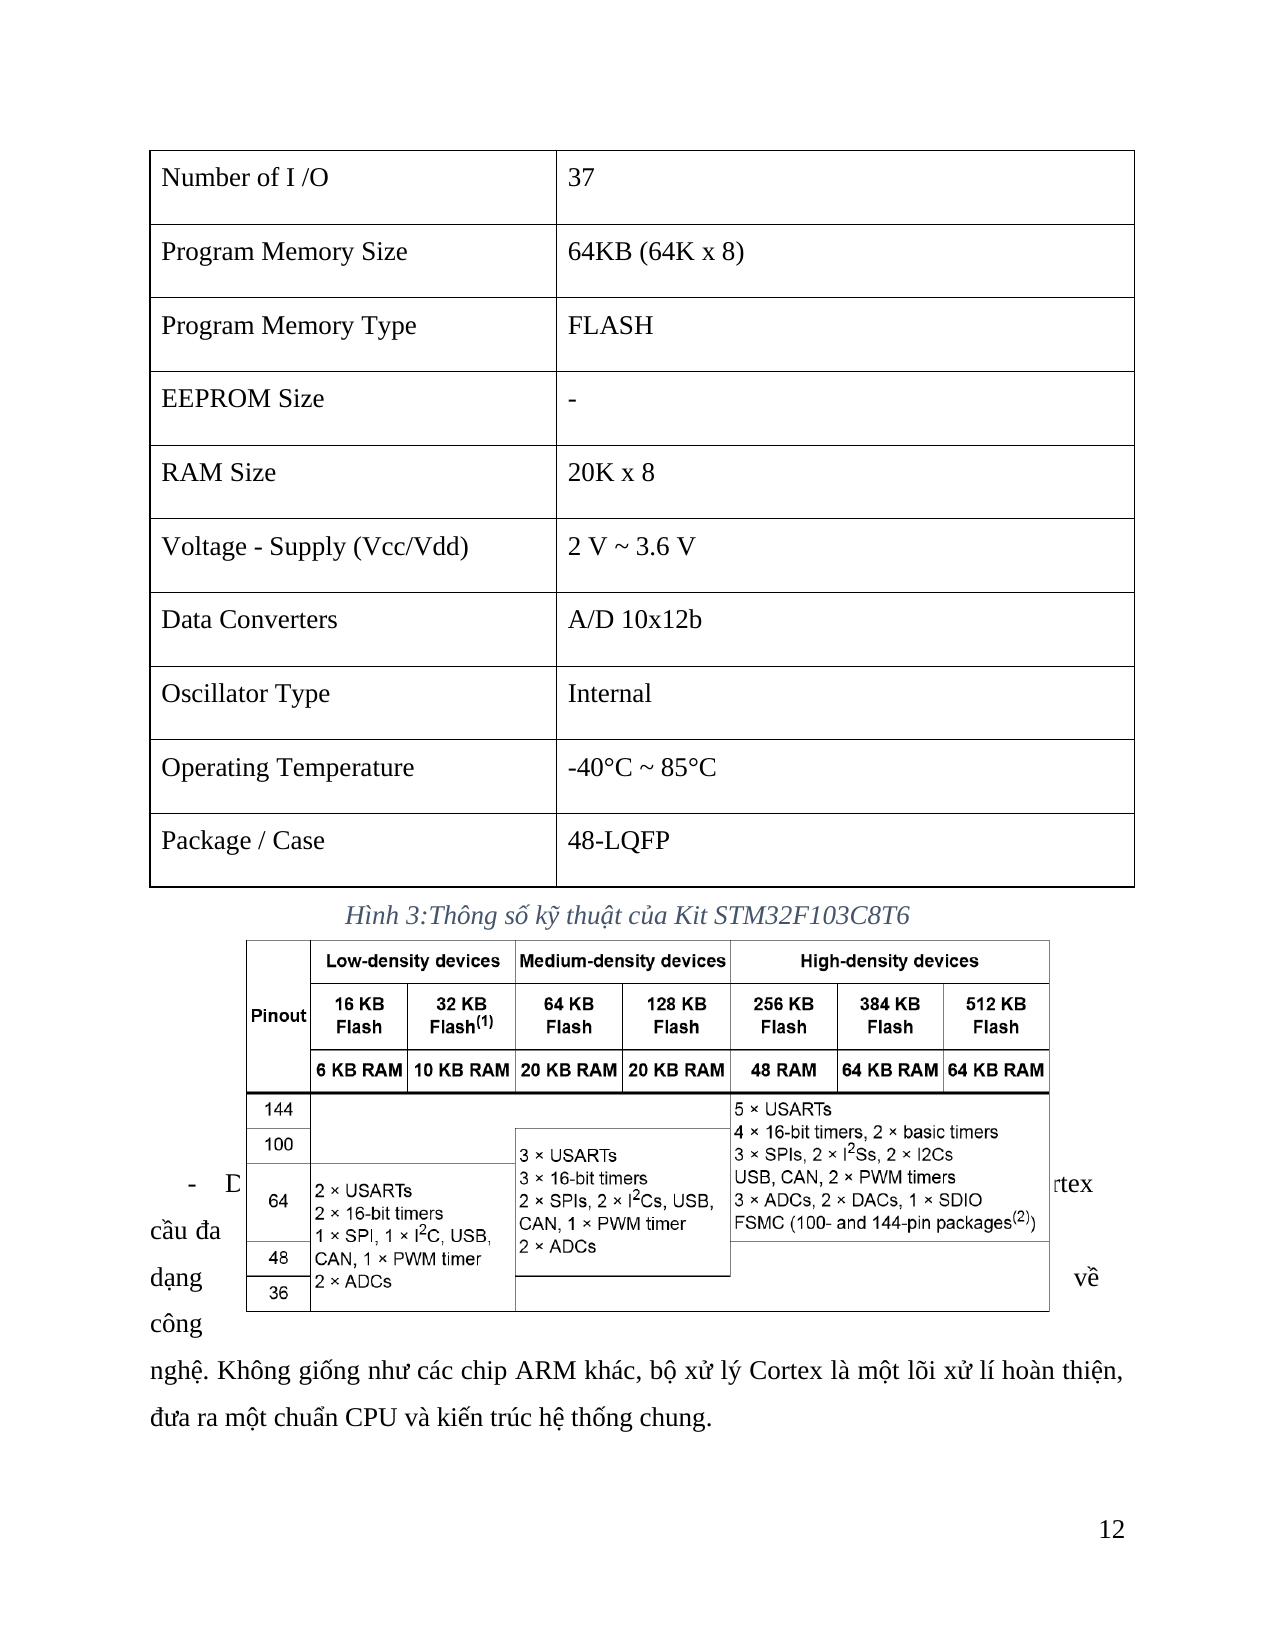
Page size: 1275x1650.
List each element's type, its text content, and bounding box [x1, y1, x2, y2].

table_cell Internal [557, 667, 1134, 739]
picture [239, 935, 1055, 1317]
table_cell Oscillator Type [151, 667, 556, 739]
table_cell 37 [557, 151, 1134, 224]
table_cell Number of I /O [151, 151, 556, 224]
table_cell -40°C ~ 85°C [557, 740, 1134, 813]
list Dòng ARM Cortex là một bộ xử lí thế hệ mới đưa ra một kiến trúc chuẩn cho nhu cầu đa dạng về công nghệ. Không giống như các chip ARM khác, bộ xử lý Cortex là một lõi xử lí hoàn thiện, đưa ra một chuẩn CPU và kiến trúc hệ thống chung. [150, 1167, 1125, 1432]
table_cell 20K x 8 [557, 446, 1134, 518]
table_cell Voltage - Supply (Vcc/Vdd) [151, 519, 556, 592]
table_cell EEPROM Size [151, 372, 556, 444]
table_cell A/D 10x12b [557, 593, 1134, 666]
table_cell Data Converters [151, 593, 556, 666]
table_cell Package / Case [151, 814, 556, 886]
table_cell Program Memory Type [151, 298, 556, 371]
table_cell 64KB (64K x 8) [557, 225, 1134, 297]
table_cell Operating Temperature [151, 740, 556, 813]
table_cell 48-LQFP [557, 814, 1134, 886]
table_cell FLASH [557, 298, 1134, 371]
table_cell - [557, 372, 1134, 444]
table_cell Program Memory Size [151, 225, 556, 297]
table_cell 2 V ~ 3.6 V [557, 519, 1134, 592]
table_cell RAM Size [151, 446, 556, 518]
